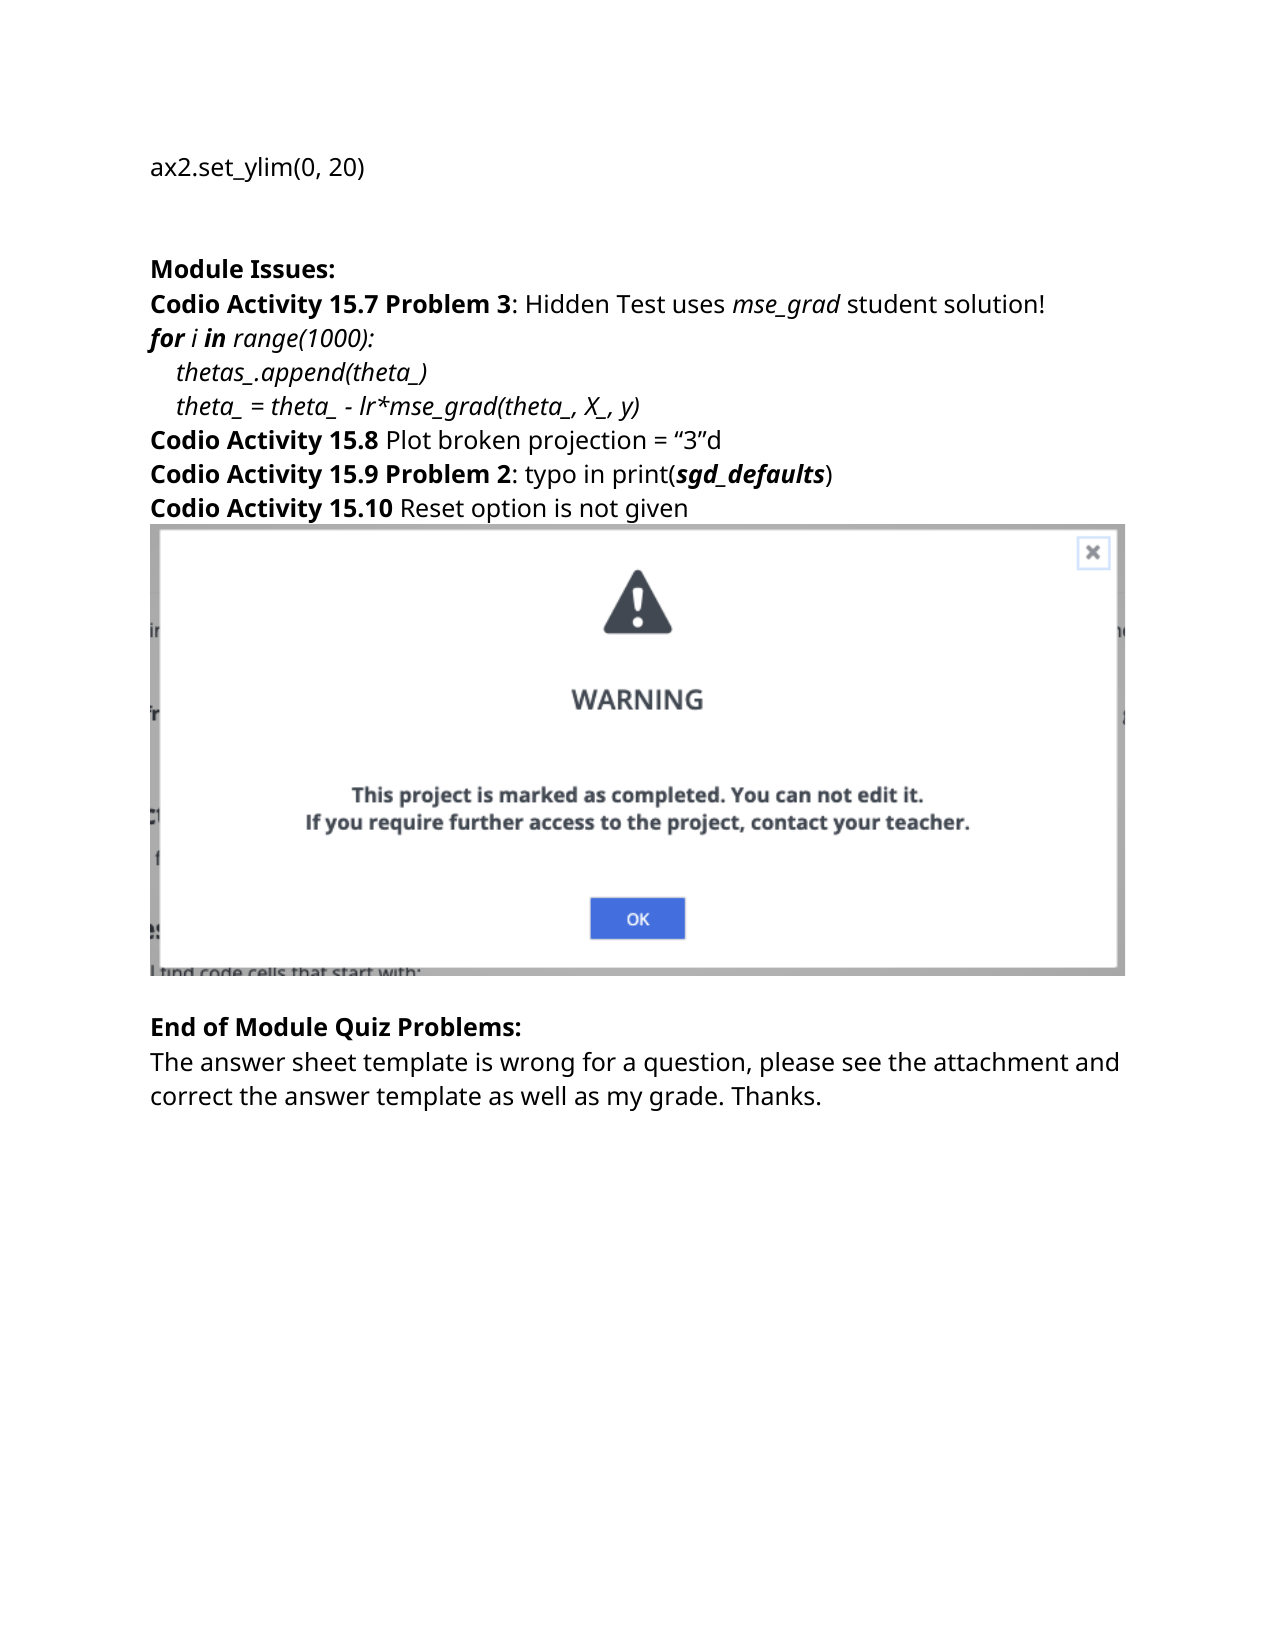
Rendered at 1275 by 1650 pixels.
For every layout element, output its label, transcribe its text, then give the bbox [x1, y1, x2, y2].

text End of Module Quiz Problems: [150, 1010, 1125, 1044]
text The answer sheet template is wrong for a question, please see the attachment and correct the answer template as well as my grade. Thanks. [150, 1044, 1125, 1112]
text for i in range(1000): [150, 320, 1125, 354]
text Codio Activity 15.9 Problem 2: typo in print(sgd_defaults) [150, 457, 1125, 491]
text thetas_.append(theta_) [150, 354, 1125, 388]
text theta_ = theta_ - lr*mse_grad(theta_, X_, y) [150, 388, 1125, 422]
text Codio Activity 15.8 Plot broken projection = “3”d [150, 422, 1125, 457]
picture [150, 524, 1125, 976]
text Codio Activity 15.10 Reset option is not given [150, 491, 1125, 524]
text Codio Activity 15.7 Problem 3: Hidden Test uses mse_grad student solution! [150, 286, 1125, 320]
text Module Issues: [150, 252, 1125, 286]
text ax2.set_ylim(0, 20) [150, 150, 1125, 184]
